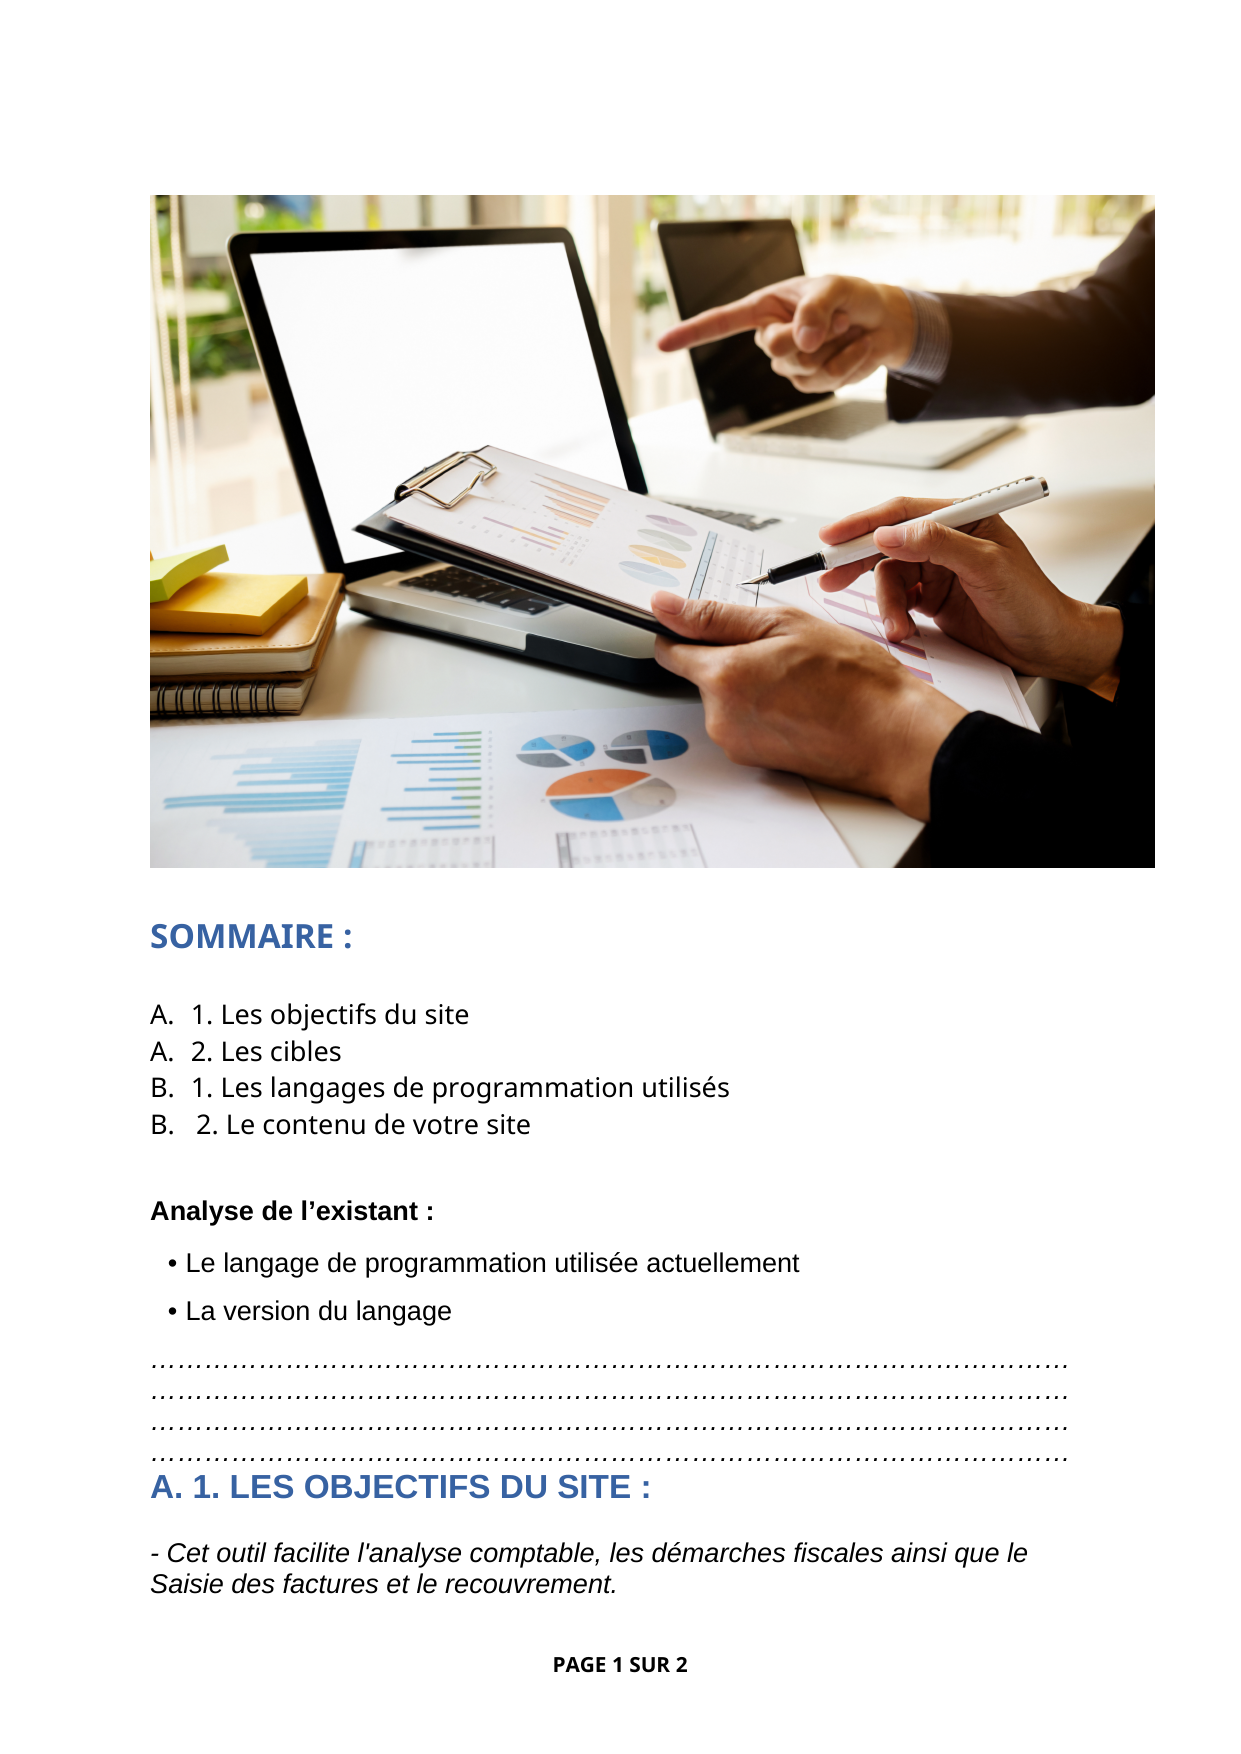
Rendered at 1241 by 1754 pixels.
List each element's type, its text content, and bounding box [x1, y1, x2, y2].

text - Cet outil facilite l'analyse comptable, les démarches fiscales ainsi que le Saisie des factures et le recouvrement. [150, 1537, 1090, 1600]
picture [150, 195, 1155, 868]
list 1. Les langages de programmation utilisés [150, 1069, 1090, 1106]
list 2. Les cibles [150, 1032, 1090, 1069]
text ………………………………………………………………………………………… ………………………………………………………………………………………… ………………………………………………………………………………………… ………………………………………………………………………………………… [150, 1343, 1090, 1468]
text B. 2. Le contenu de votre site [150, 1106, 1090, 1143]
text Analyse de l’existant : [150, 1195, 1090, 1226]
list 1. Les objectifs du site [150, 995, 1090, 1032]
text Sommaire : [150, 913, 1090, 958]
text A. 1. Les objectifs du site : [150, 1468, 1090, 1506]
list La version du langage [168, 1295, 1090, 1326]
list Le langage de programmation utilisée actuellement [168, 1247, 1090, 1278]
